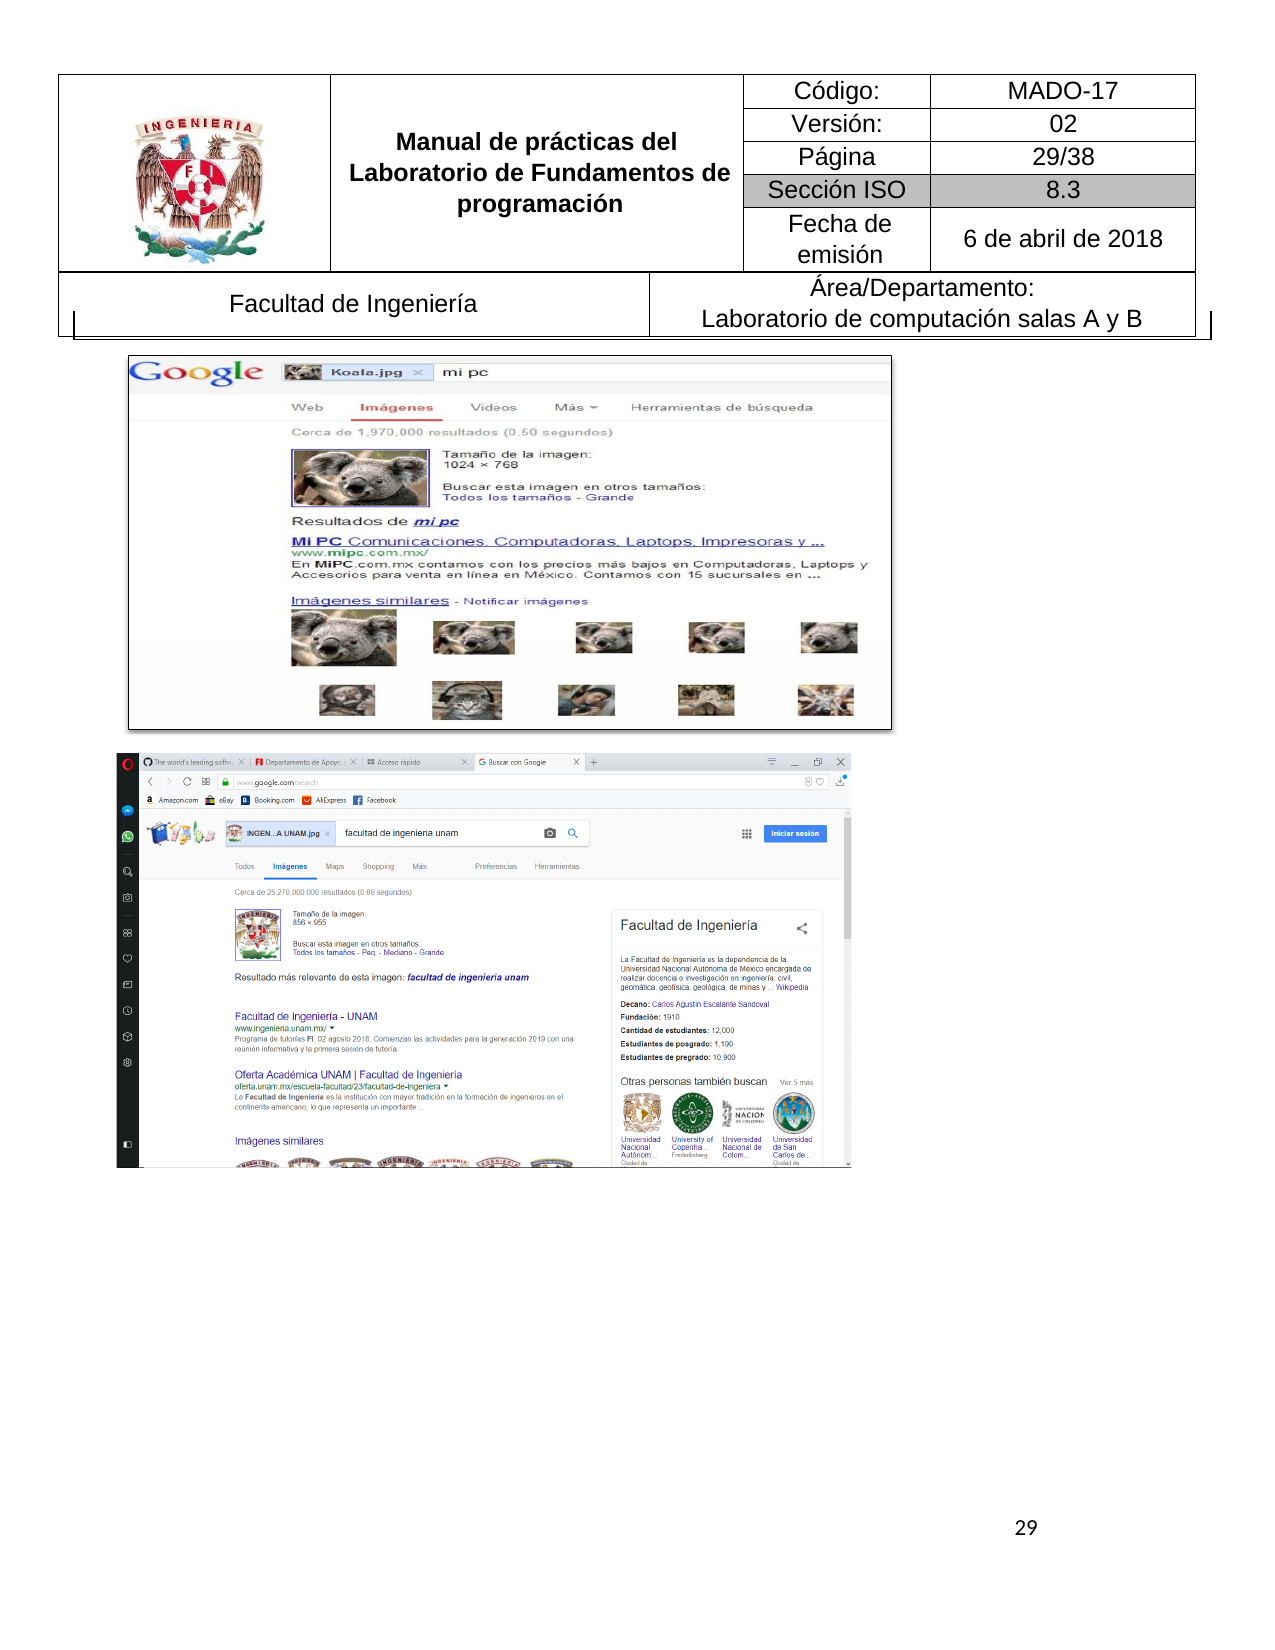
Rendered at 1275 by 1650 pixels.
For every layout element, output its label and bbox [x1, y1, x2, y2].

picture [119, 354, 901, 738]
picture [129, 109, 269, 269]
picture [116, 753, 852, 1168]
